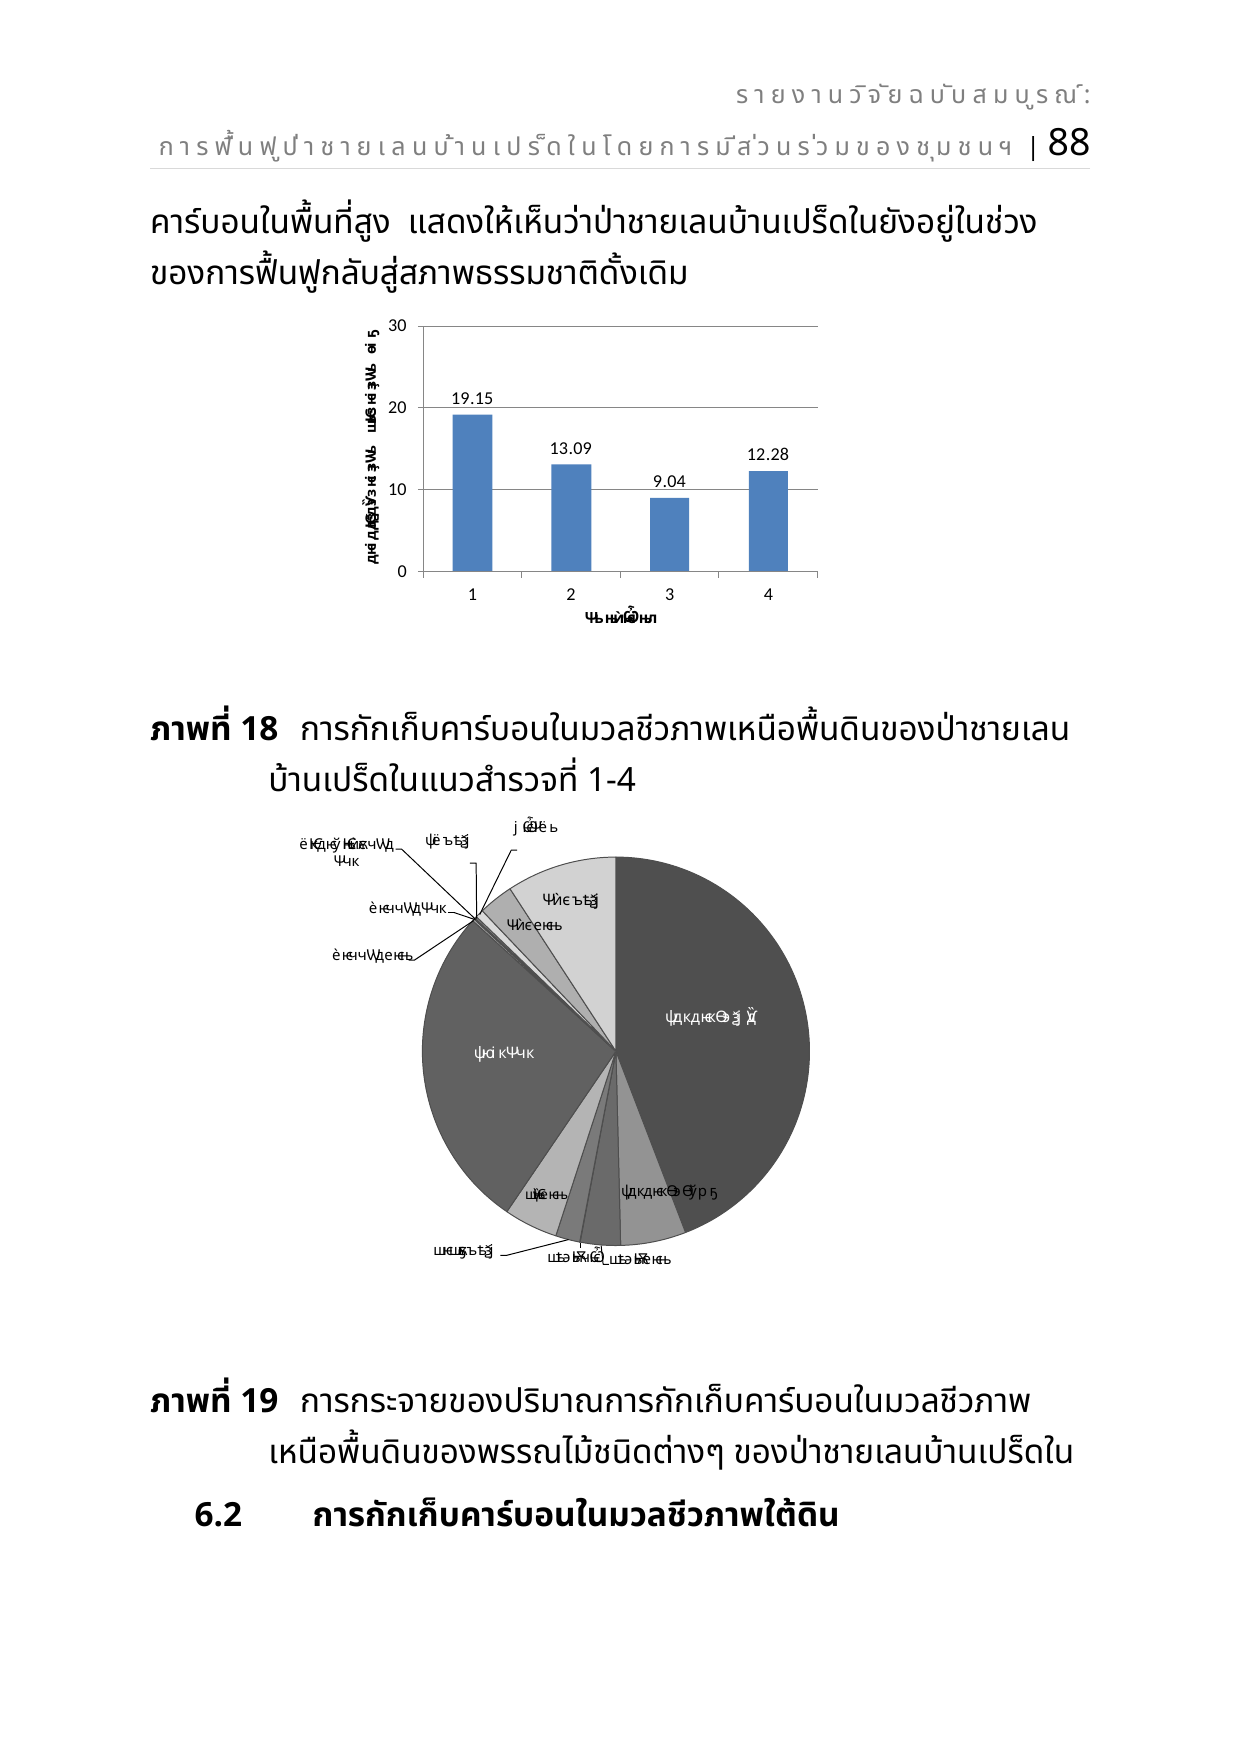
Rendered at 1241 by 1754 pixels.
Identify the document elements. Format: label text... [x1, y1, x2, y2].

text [150, 198, 1090, 299]
text ภาพที่ 19 การกระจายของปริมาณการกักเก็บคาร์บอนในมวลชีวภาพเหนือพื้นดินของพรรณไม้ชนิดต่างๆ ของป่าชายเลนบ้านเปร็ดใน [150, 1377, 1090, 1478]
text 6.2 การกักเก็บคาร์บอนในมวลชีวภาพใต้ดิน [150, 1491, 1090, 1541]
text ภาพที่ 18 การกักเก็บคาร์บอนในมวลชีวภาพเหนือพื้นดินของป่าชายเลนบ้านเปร็ดในแนวสำรวจที่ 1-4 [150, 705, 1090, 806]
